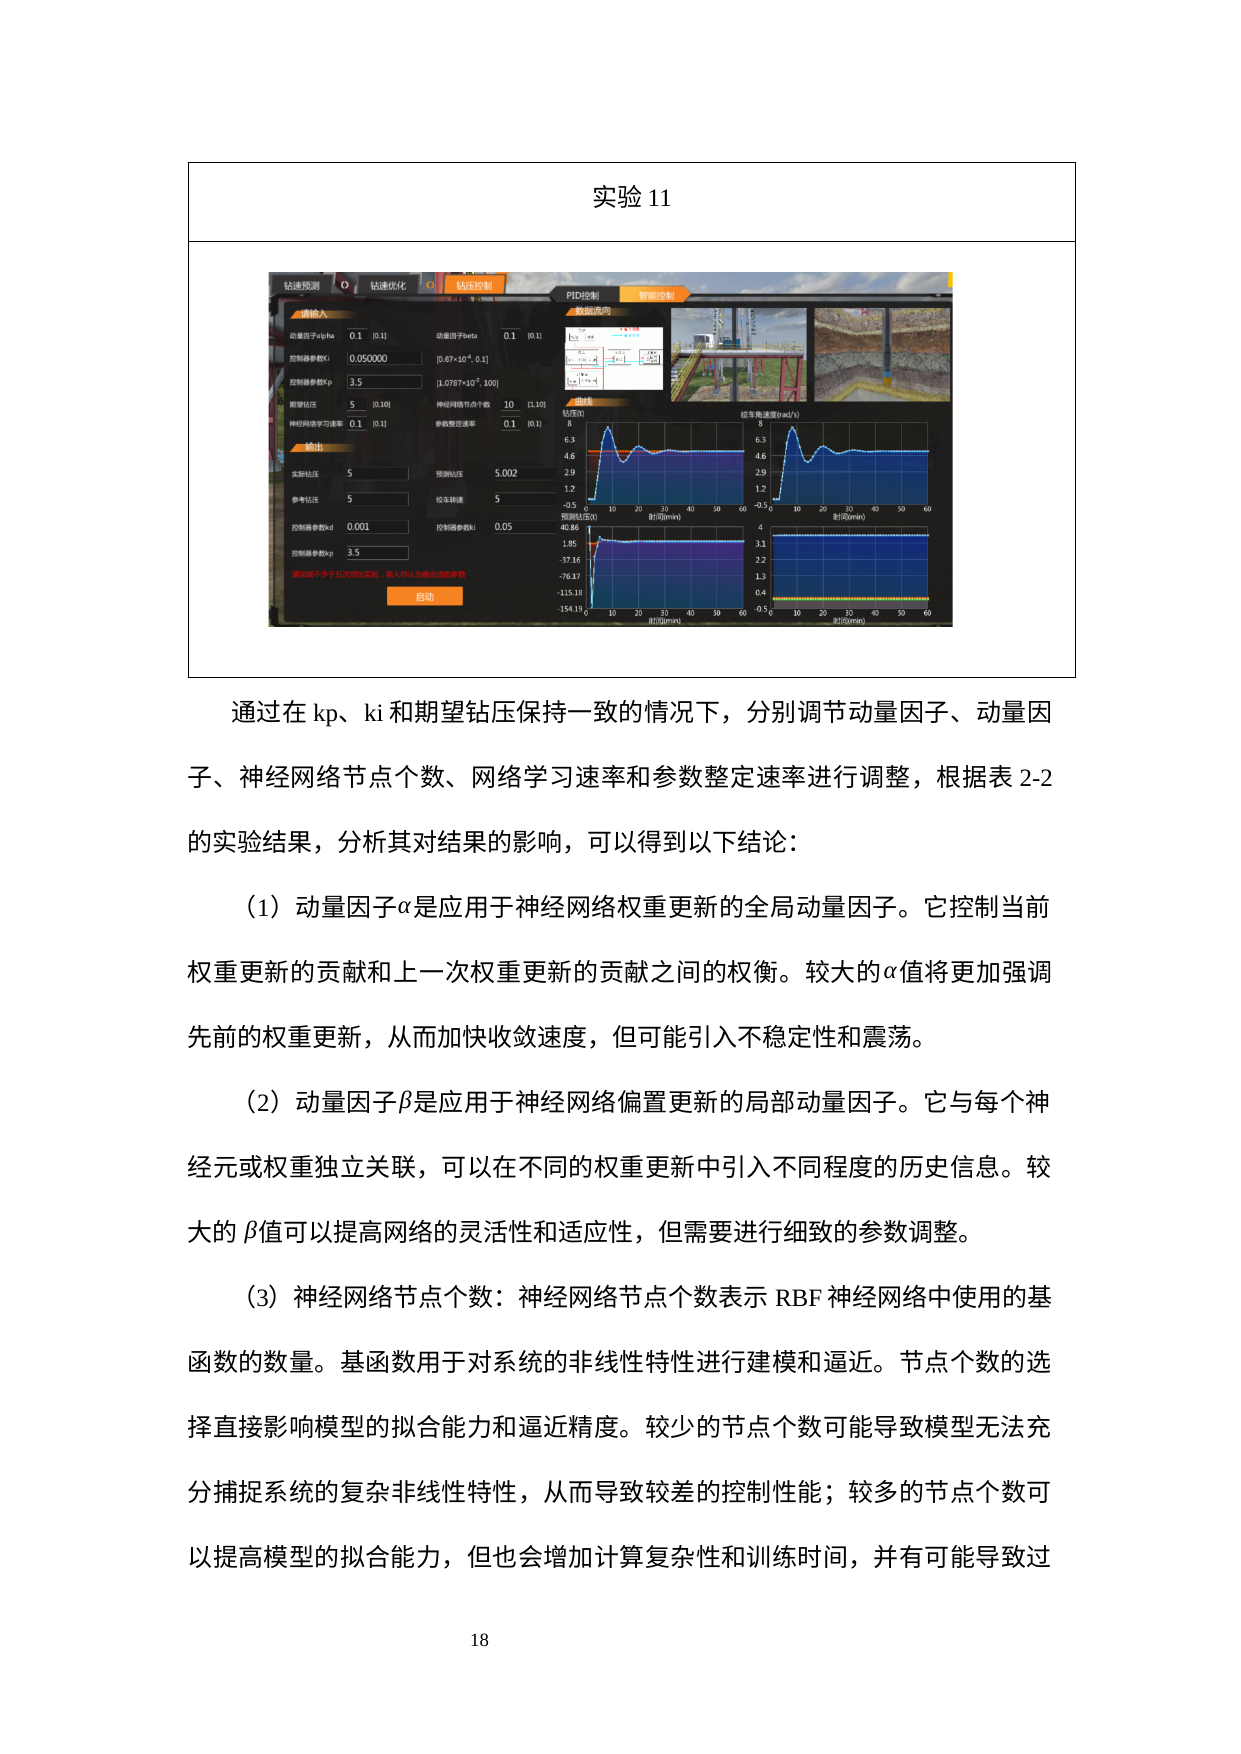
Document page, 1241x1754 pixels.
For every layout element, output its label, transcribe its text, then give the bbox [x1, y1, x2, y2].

text （2）动量因子是应用于神经网络偏置更新的局部动量因子。它与每个神经元或权重独立关联，可以在不同的权重更新中引入不同程度的历史信息。较大的 值可以提高网络的灵活性和适应性，但需要进行细致的参数调整。 [187, 1068, 1053, 1263]
picture [268, 272, 953, 627]
text （1）动量因子是应用于神经网络权重更新的全局动量因子。它控制当前权重更新的贡献和上一次权重更新的贡献之间的权衡。较大的值将更加强调先前的权重更新，从而加快收敛速度，但可能引入不稳定性和震荡。 [187, 873, 1053, 1068]
text 通过在kp、ki和期望钻压保持一致的情况下，分别调节动量因子、动量因子、神经网络节点个数、网络学习速率和参数整定速率进行调整，根据表2-2的实验结果，分析其对结果的影响，可以得到以下结论： [187, 678, 1053, 873]
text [187, 1263, 1053, 1588]
table_cell [189, 242, 1075, 677]
table_cell 实验11 [189, 163, 1075, 241]
